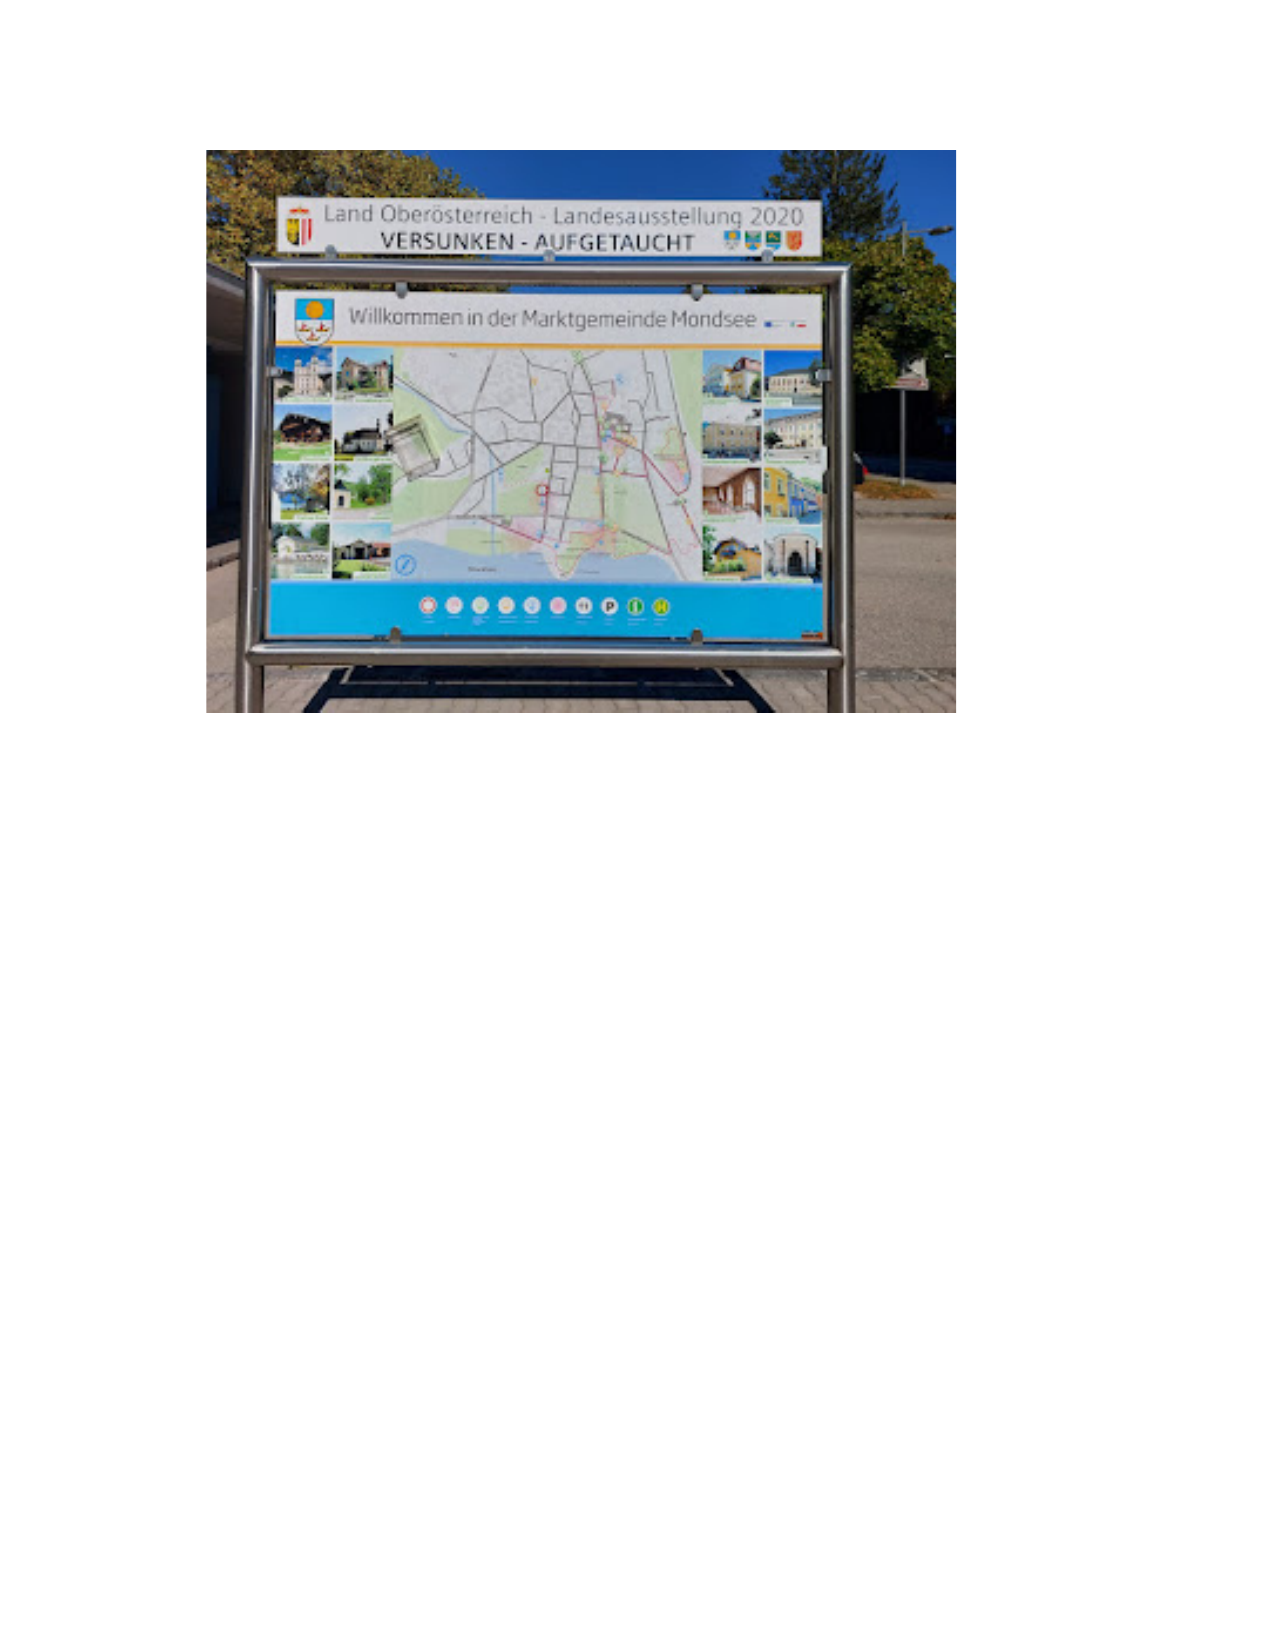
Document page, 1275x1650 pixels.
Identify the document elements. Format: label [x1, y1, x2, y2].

picture [206, 150, 957, 713]
